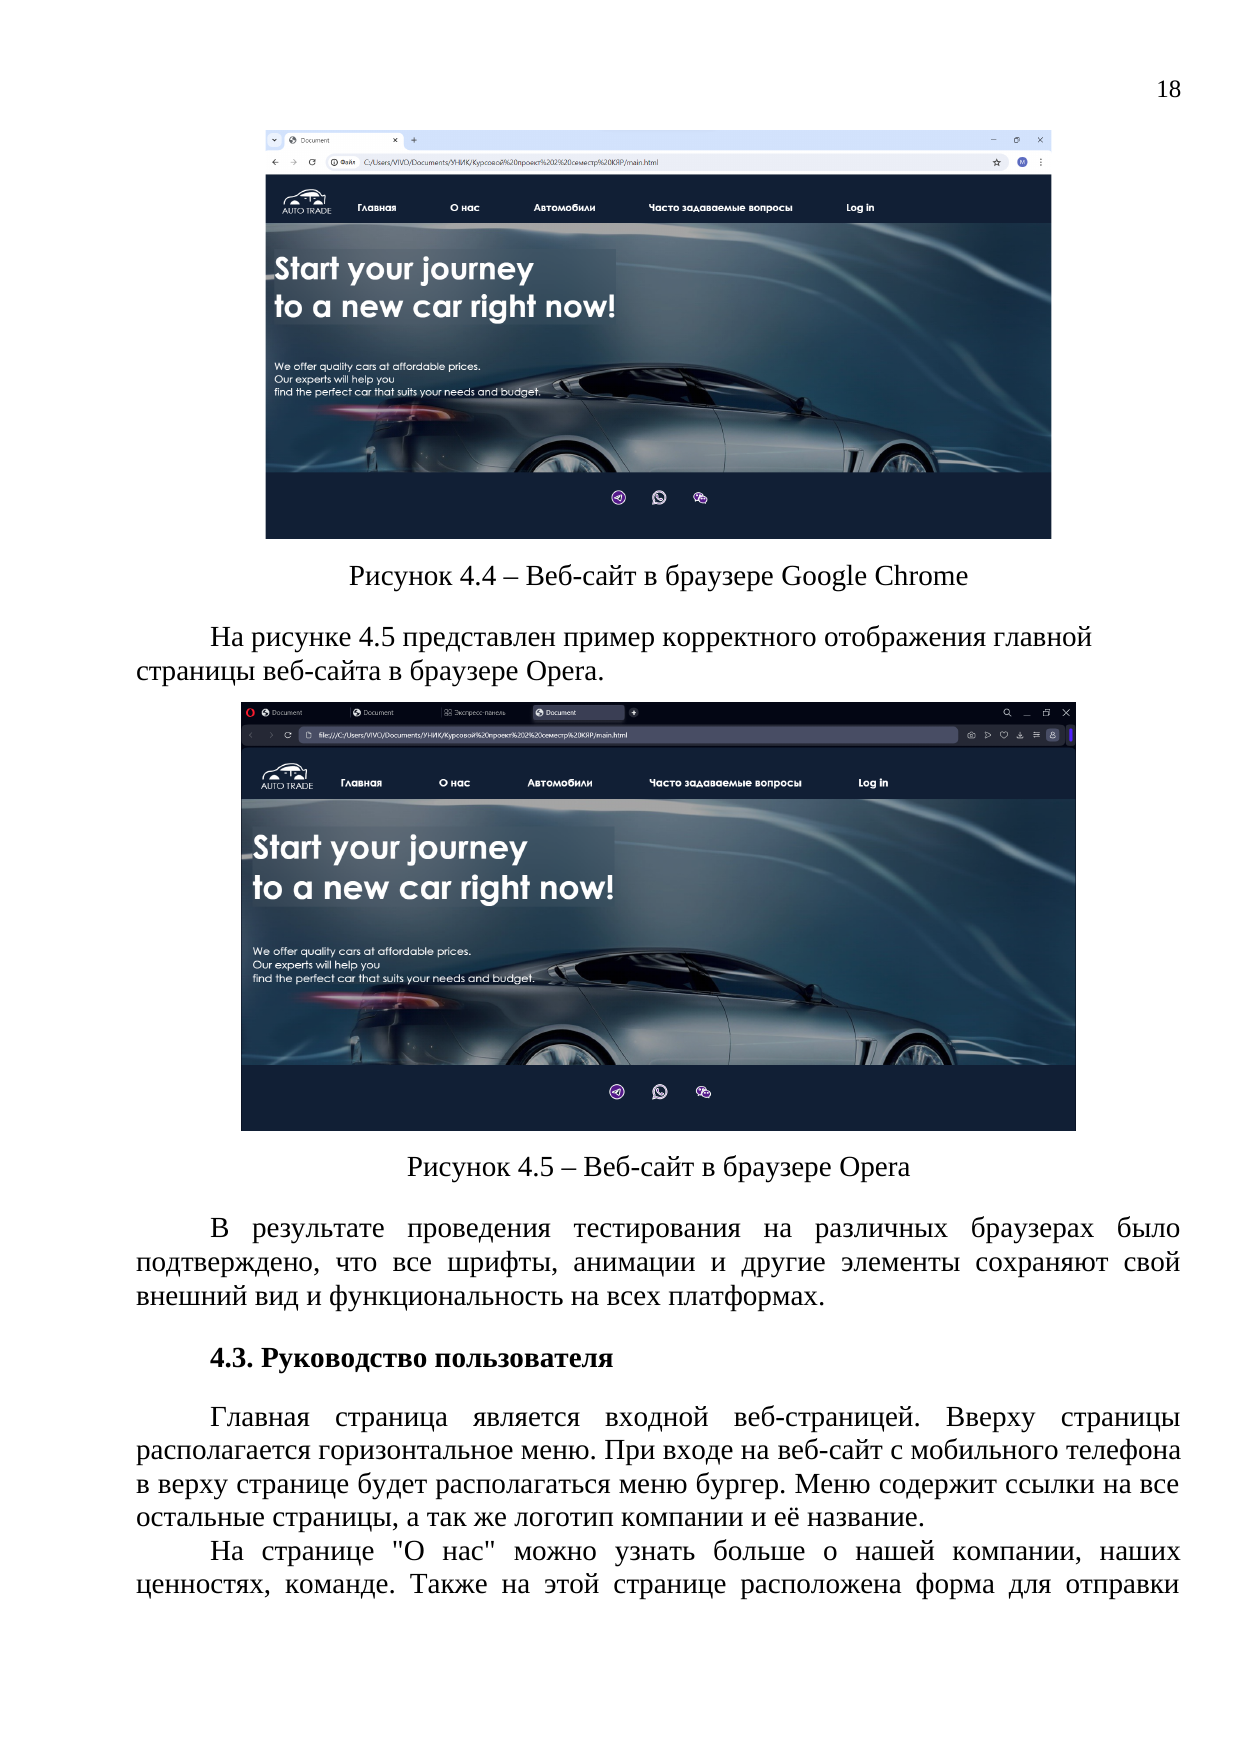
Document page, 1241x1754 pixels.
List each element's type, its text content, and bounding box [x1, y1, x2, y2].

subtitle 4.3. Руководство пользователя [136, 1340, 1181, 1374]
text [136, 1533, 1181, 1600]
text На рисунке 4.5 представлен пример корректного отображения главной страницы веб-сайта в браузере Opera. [136, 619, 1181, 686]
text Рисунок 4.4 – Веб-сайт в браузере Google Chrome [136, 558, 1181, 591]
picture [241, 702, 1076, 1131]
text Рисунок 4.5 – Веб-сайт в браузере Opera [136, 1149, 1181, 1183]
text Главная страница является входной веб-страницей. Вверху страницы располагается горизонтальное меню. При входе на веб-сайт с мобильного телефона в верху странице будет располагаться меню бургер. Меню содержит ссылки на все остальные страницы, а так же логотип компании и её название. [136, 1399, 1181, 1533]
picture [265, 130, 1052, 539]
text В результате проведения тестирования на различных браузерах было подтверждено, что все шрифты, анимации и другие элементы сохраняют свой внешний вид и функциональность на всех платформах. [136, 1211, 1181, 1311]
